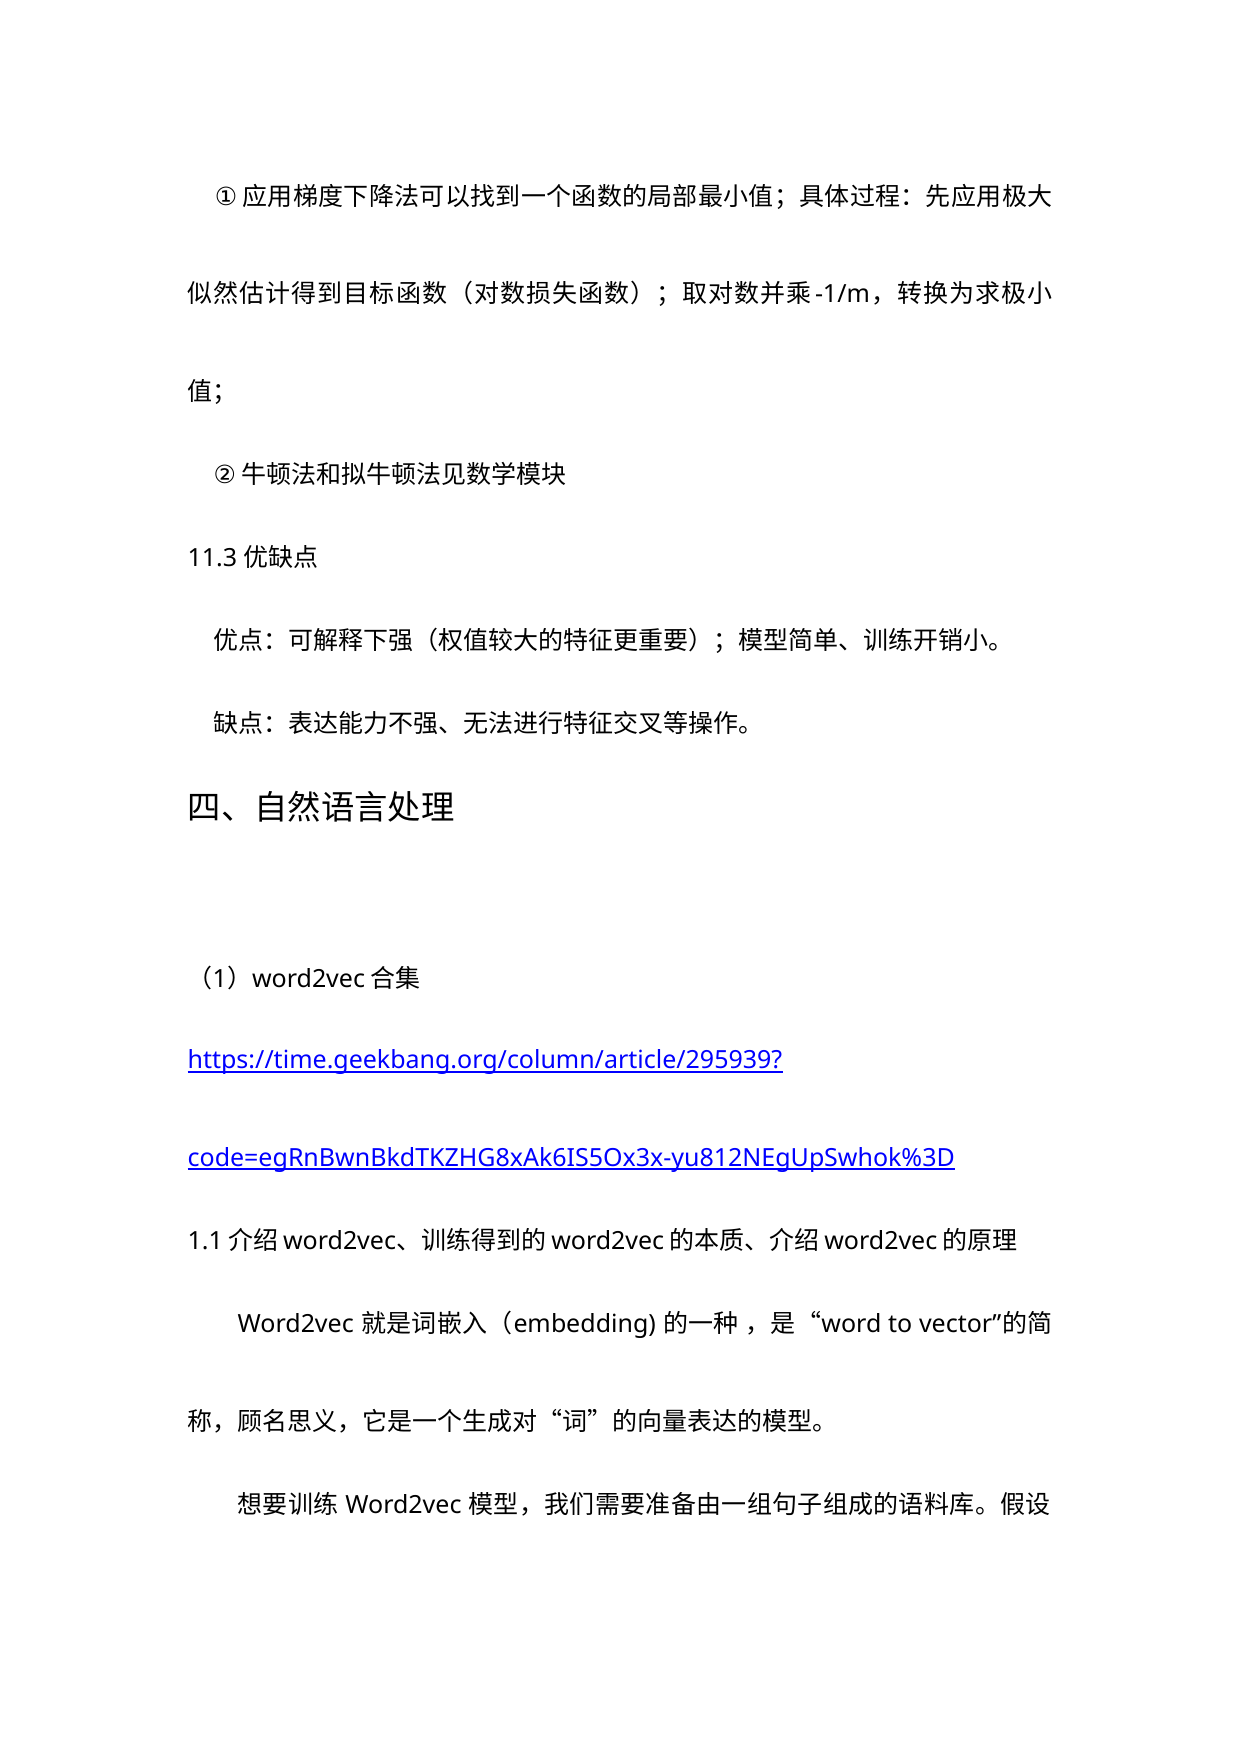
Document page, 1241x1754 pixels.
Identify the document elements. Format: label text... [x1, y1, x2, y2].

list 1.1介绍word2vec、训练得到的word2vec的本质、介绍word2vec的原理 [187, 1206, 1053, 1271]
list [187, 1470, 1053, 1535]
list 缺点：表达能力不强、无法进行特征交叉等操作。 [187, 689, 1053, 754]
list word2vec合集 [187, 944, 1053, 1009]
list https://time.geekbang.org/column/article/295939?code=egRnBwnBkdTKZHG8xAk6IS5Ox3x-yu812NEgUpSwhok%3D [187, 1027, 1053, 1189]
list 11.3 优缺点 [187, 523, 1053, 588]
list ①应用梯度下降法可以找到一个函数的局部最小值；具体过程：先应用极大似然估计得到目标函数（对数损失函数）；取对数并乘-1/m，转换为求极小值； [187, 162, 1053, 422]
list Word2vec 就是词嵌入（embedding) 的一种 ，是“word to vector”的简称，顾名思义，它是一个生成对“词”的向量表达的模型。 [187, 1289, 1053, 1452]
list 优点：可解释下强（权值较大的特征更重要）；模型简单、训练开销小。 [187, 606, 1053, 671]
list ②牛顿法和拟牛顿法见数学模块 [187, 440, 1053, 505]
text 四、自然语言处理 [187, 773, 1053, 838]
